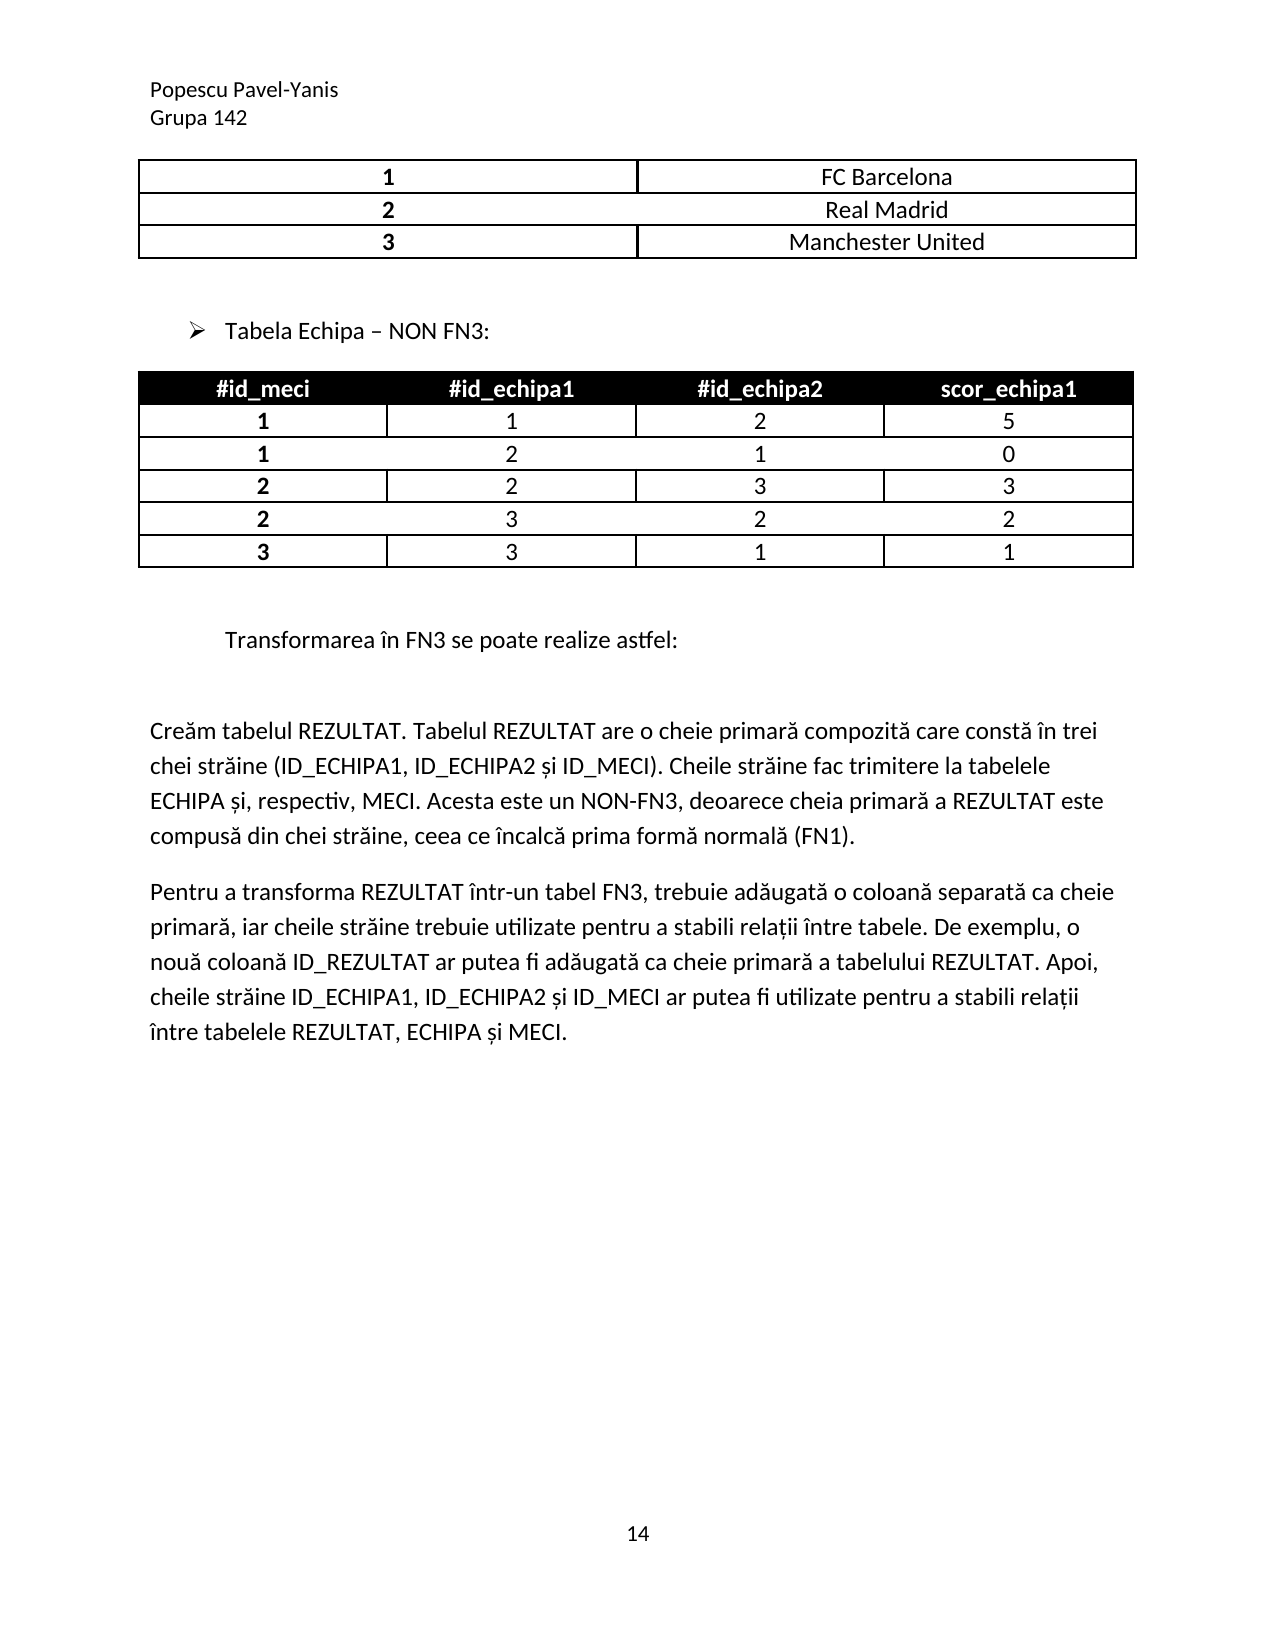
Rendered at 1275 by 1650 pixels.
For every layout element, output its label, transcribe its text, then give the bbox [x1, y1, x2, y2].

table_cell 2 [140, 194, 637, 224]
table_header #id_echipa2 [636, 373, 884, 403]
table_cell 1 [140, 438, 387, 468]
table_cell 1 [885, 536, 1132, 566]
table_cell 2 [140, 471, 386, 501]
table_cell 3 [140, 226, 636, 257]
table_cell 5 [885, 405, 1132, 436]
table_cell 1 [388, 405, 635, 436]
table_cell Real Madrid [638, 194, 1135, 224]
text Pentru a transforma REZULTAT într-un tabel FN3, trebuie adăugată o coloană separată ca cheie primară, iar cheile străine trebuie utilizate pentru a stabili relații între tabele. De exemplu, o nouă coloană ID_REZULTAT ar putea fi adăugată ca cheie primară a tabelului REZULTAT. Apoi, cheile străine ID_ECHIPA1, ID_ECHIPA2 și ID_MECI ar putea fi utilizate pentru a stabili relații între tabelele REZULTAT, ECHIPA și MECI. [150, 876, 1125, 1046]
table_cell 1 [636, 438, 884, 468]
table_cell 2 [884, 503, 1132, 534]
table_cell 3 [140, 536, 386, 566]
table_header scor_echipa1 [884, 373, 1132, 403]
table_cell 1 [637, 536, 883, 566]
table_cell 2 [637, 405, 883, 436]
table_cell 2 [140, 503, 387, 534]
table_cell 1 [140, 161, 636, 192]
text Creăm tabelul REZULTAT. Tabelul REZULTAT are o cheie primară compozită care constă în trei chei străine (ID_ECHIPA1, ID_ECHIPA2 și ID_MECI). Cheile străine fac trimitere la tabelele ECHIPA și, respectiv, MECI. Acesta este un NON-FN3, deoarece cheia primară a REZULTAT este compusă din chei străine, ceea ce încalcă prima formă normală (FN1). [150, 680, 1125, 851]
table_cell 2 [636, 503, 884, 534]
table_cell 3 [388, 536, 635, 566]
table_cell 3 [637, 471, 883, 501]
table_cell 2 [387, 438, 636, 468]
table_header #id_meci [140, 373, 387, 403]
table_header #id_echipa1 [387, 373, 636, 403]
table_cell 3 [387, 503, 636, 534]
text Transformarea în FN3 se poate realize astfel: [150, 624, 1125, 655]
table_cell 2 [388, 471, 635, 501]
table_cell 1 [140, 405, 386, 436]
table_cell 3 [885, 471, 1132, 501]
list Tabela Echipa – NON FN3: [187, 315, 1125, 345]
table_cell Manchester United [639, 226, 1135, 257]
table_cell 0 [884, 438, 1132, 468]
table_cell FC Barcelona [639, 161, 1135, 192]
